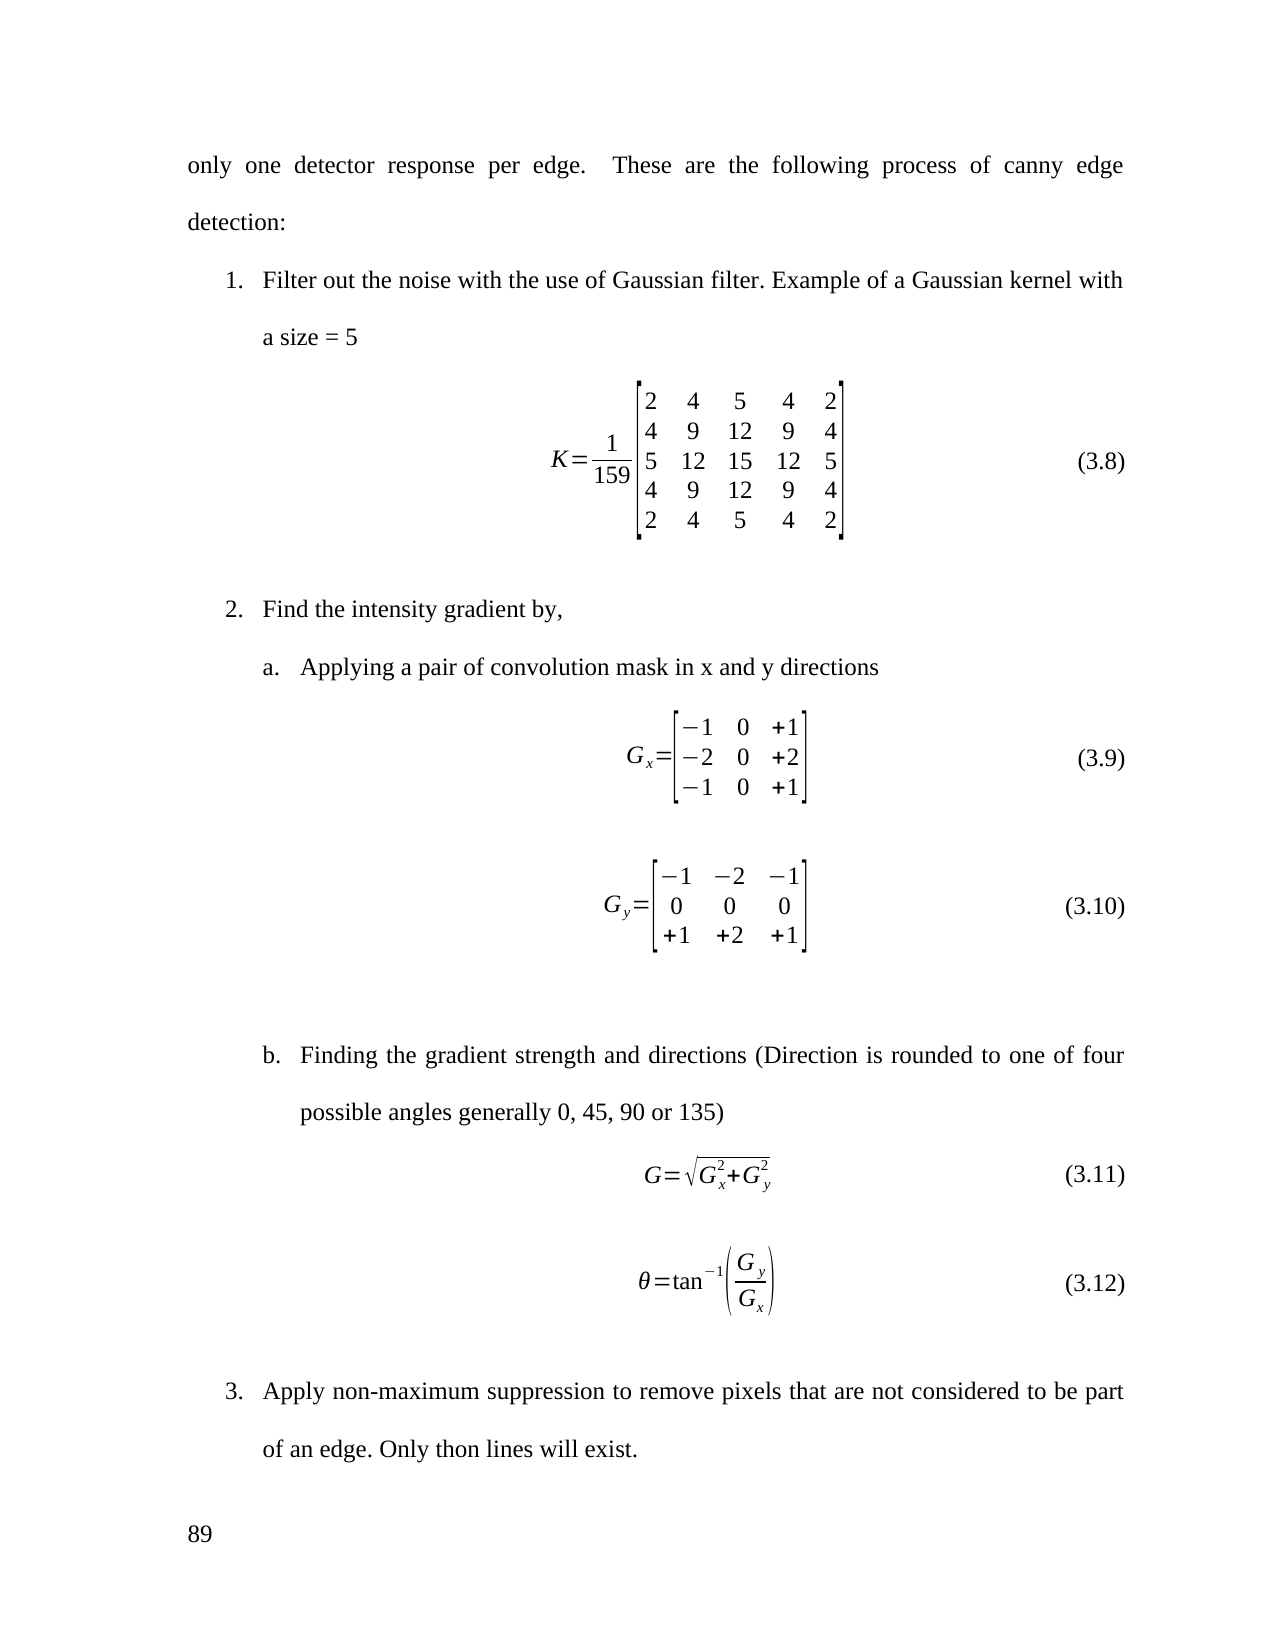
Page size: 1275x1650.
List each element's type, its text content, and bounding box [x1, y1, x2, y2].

text (3.11) [300, 1155, 1125, 1192]
list Filter out the noise with the use of Gaussian filter. Example of a Gaussian kernel with a size = 5 [225, 265, 1125, 351]
list (3.10) [300, 858, 1125, 954]
list (3.9) [300, 709, 1125, 805]
list Find the intensity gradient by, [225, 594, 1125, 623]
list Applying a pair of convolution mask in x and y directions [262, 652, 1125, 680]
list Apply non-maximum suppression to remove pixels that are not considered to be part of an edge. Only thon lines will exist. [225, 1376, 1125, 1462]
text (3.12) [300, 1245, 1125, 1319]
list Finding the gradient strength and directions (Direction is rounded to one of four possible angles generally 0, 45, 90 or 135) [262, 1040, 1125, 1126]
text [187, 150, 1125, 236]
list (3.8) [262, 380, 1125, 541]
